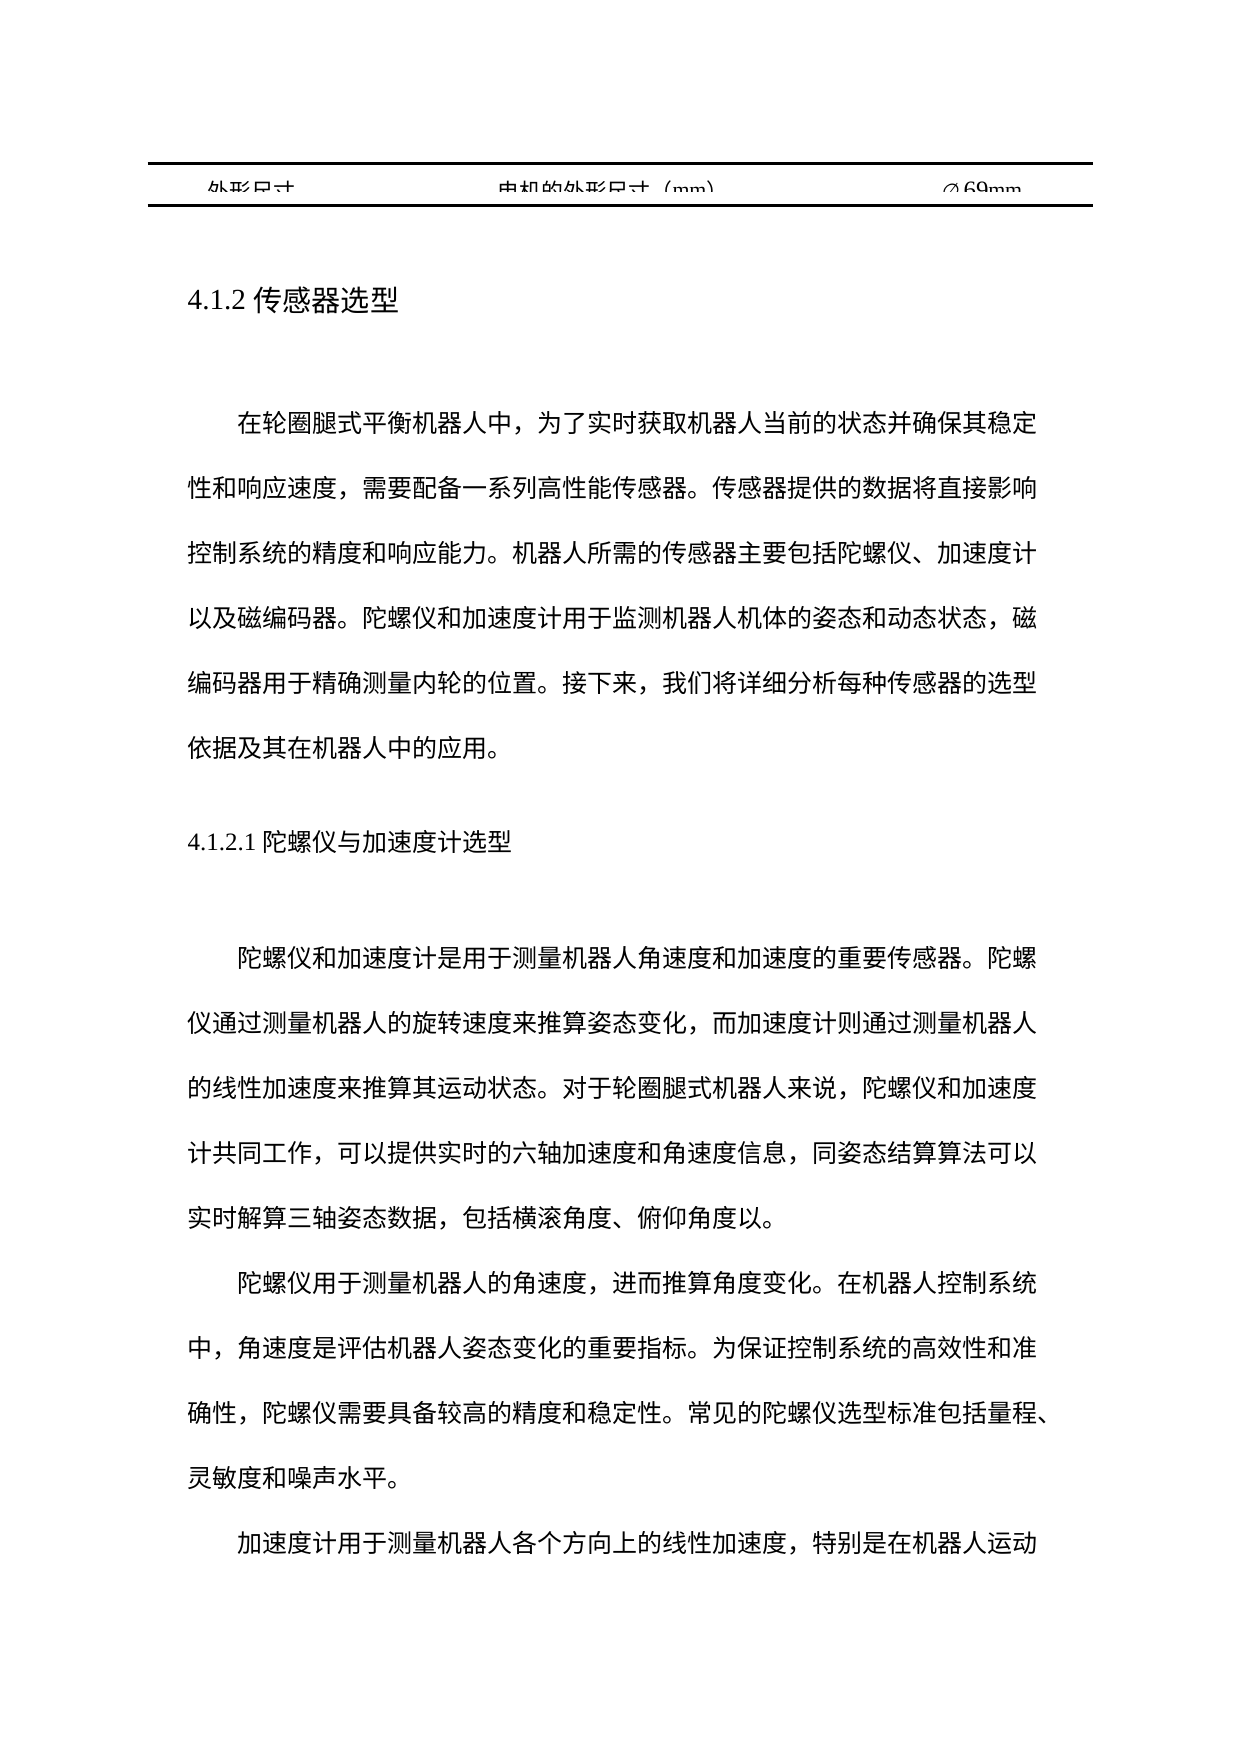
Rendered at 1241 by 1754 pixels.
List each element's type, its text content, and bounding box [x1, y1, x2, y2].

text 在轮圈腿式平衡机器人中，为了实时获取机器人当前的状态并确保其稳定性和响应速度，需要配备一系列高性能传感器。传感器提供的数据将直接影响控制系统的精度和响应能力。机器人所需的传感器主要包括陀螺仪、加速度计以及磁编码器。陀螺仪和加速度计用于监测机器人机体的姿态和动态状态，磁编码器用于精确测量内轮的位置。接下来，我们将详细分析每种传感器的选型依据及其在机器人中的应用。 [187, 389, 1053, 779]
table_cell mm [871, 165, 1093, 204]
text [187, 1509, 1053, 1574]
subtitle 传感器选型 [187, 266, 1053, 331]
table_cell 电机的外形尺寸（mm） [354, 165, 871, 204]
subtitle 陀螺仪与加速度计选型 [187, 808, 1053, 873]
text 陀螺仪用于测量机器人的角速度，进而推算角度变化。在机器人控制系统中，角速度是评估机器人姿态变化的重要指标。为保证控制系统的高效性和准确性，陀螺仪需要具备较高的精度和稳定性。常见的陀螺仪选型标准包括量程、灵敏度和噪声水平。 [187, 1249, 1053, 1509]
text 陀螺仪和加速度计是用于测量机器人角速度和加速度的重要传感器。陀螺仪通过测量机器人的旋转速度来推算姿态变化，而加速度计则通过测量机器人的线性加速度来推算其运动状态。对于轮圈腿式机器人来说，陀螺仪和加速度计共同工作，可以提供实时的六轴加速度和角速度信息，同姿态结算算法可以实时解算三轴姿态数据，包括横滚角度、俯仰角度以。 [187, 924, 1053, 1249]
table_cell 外形尺寸 [148, 165, 354, 204]
